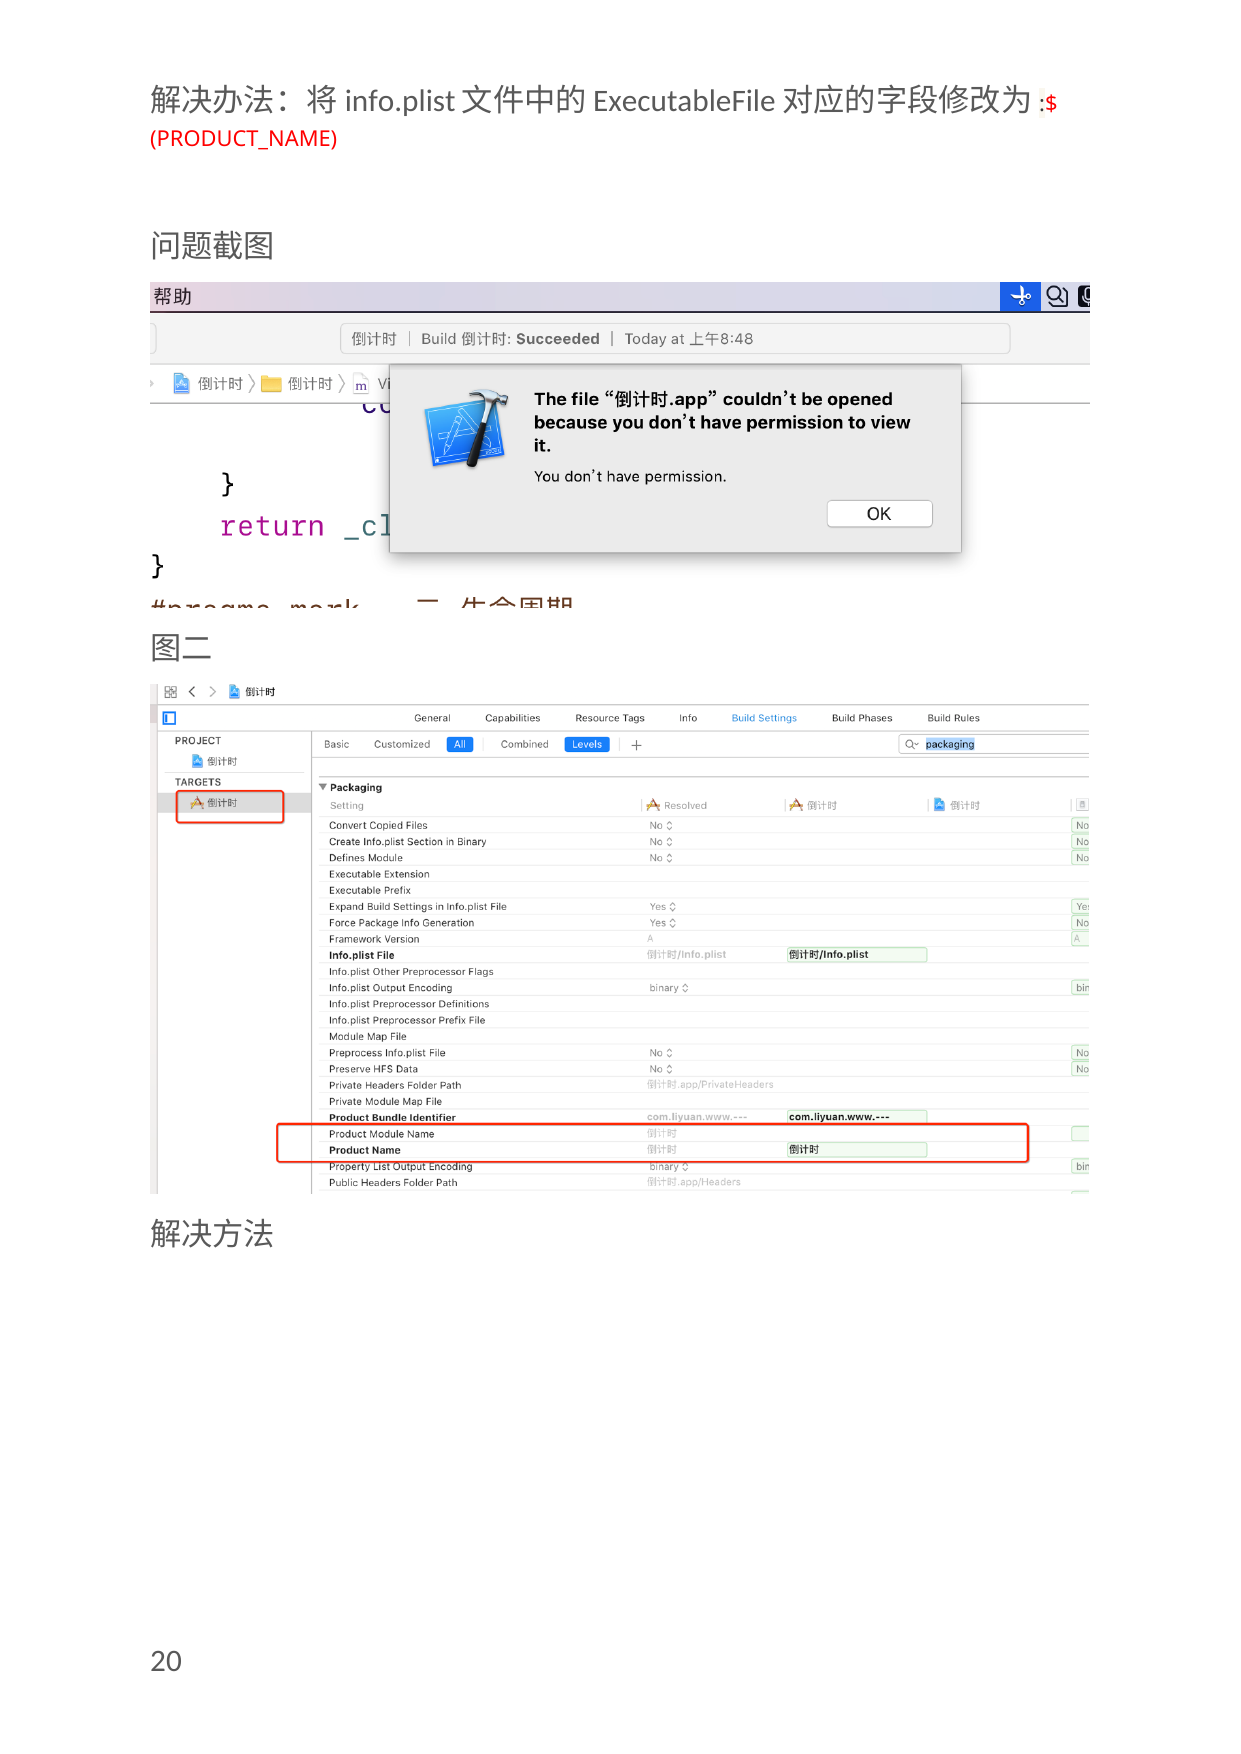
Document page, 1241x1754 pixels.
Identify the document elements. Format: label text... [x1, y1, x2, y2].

text 问题截图 [150, 221, 1090, 266]
text 图二 [150, 623, 1090, 668]
picture [150, 282, 1090, 608]
text 解决方法 [150, 1209, 1090, 1255]
text 解决办法：将 info.plist文件中的ExecutableFile对应的字段修改为 :$(PRODUCT_NAME) [150, 75, 1090, 152]
picture [150, 684, 1089, 1194]
